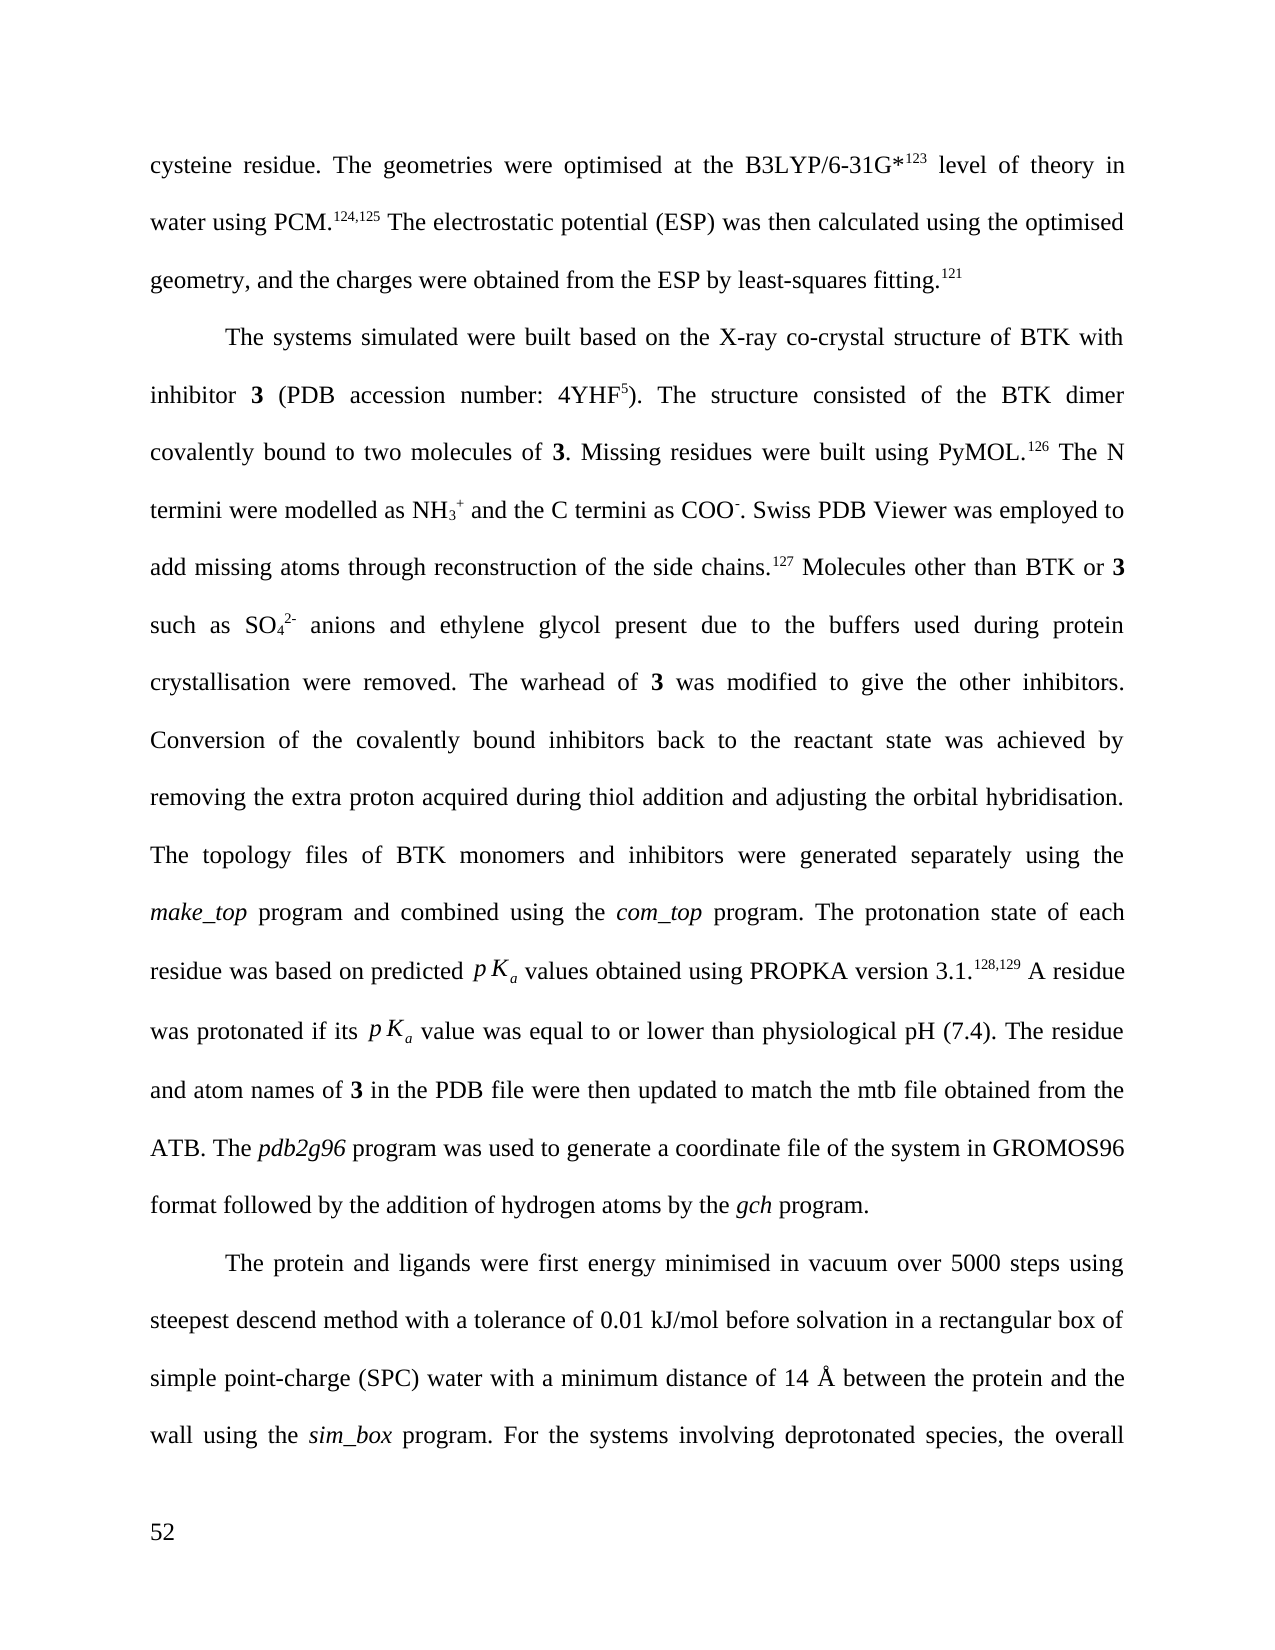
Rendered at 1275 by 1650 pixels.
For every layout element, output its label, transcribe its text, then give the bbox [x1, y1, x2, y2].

text The systems simulated were built based on the X-ray co-crystal structure of BTK with inhibitor 3 (PDB accession number: 4YHF5). The structure consisted of the BTK dimer covalently bound to two molecules of 3. Missing residues were built using PyMOL.126 The N termini were modelled as NH3+ and the C termini as COO-. Swiss PDB Viewer was employed to add missing atoms through reconstruction of the side chains.127 Molecules other than BTK or 3 such as SO42- anions and ethylene glycol present due to the buffers used during protein crystallisation were removed. The warhead of 3 was modified to give the other inhibitors. Conversion of the covalently bound inhibitors back to the reactant state was achieved by removing the extra proton acquired during thiol addition and adjusting the orbital hybridisation. The topology files of BTK monomers and inhibitors were generated separately using the make_top program and combined using the com_top program. The protonation state of each residue was based on predicted values obtained using PROPKA version 3.1.128,129 A residue was protonated if its value was equal to or lower than physiological pH (7.4). The residue and atom names of 3 in the PDB file were then updated to match the mtb file obtained from the ATB. The pdb2g96 program was used to generate a coordinate file of the system in GROMOS96 format followed by the addition of hydrogen atoms by the gch program. [150, 322, 1125, 1219]
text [150, 1248, 1125, 1449]
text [150, 150, 1125, 294]
